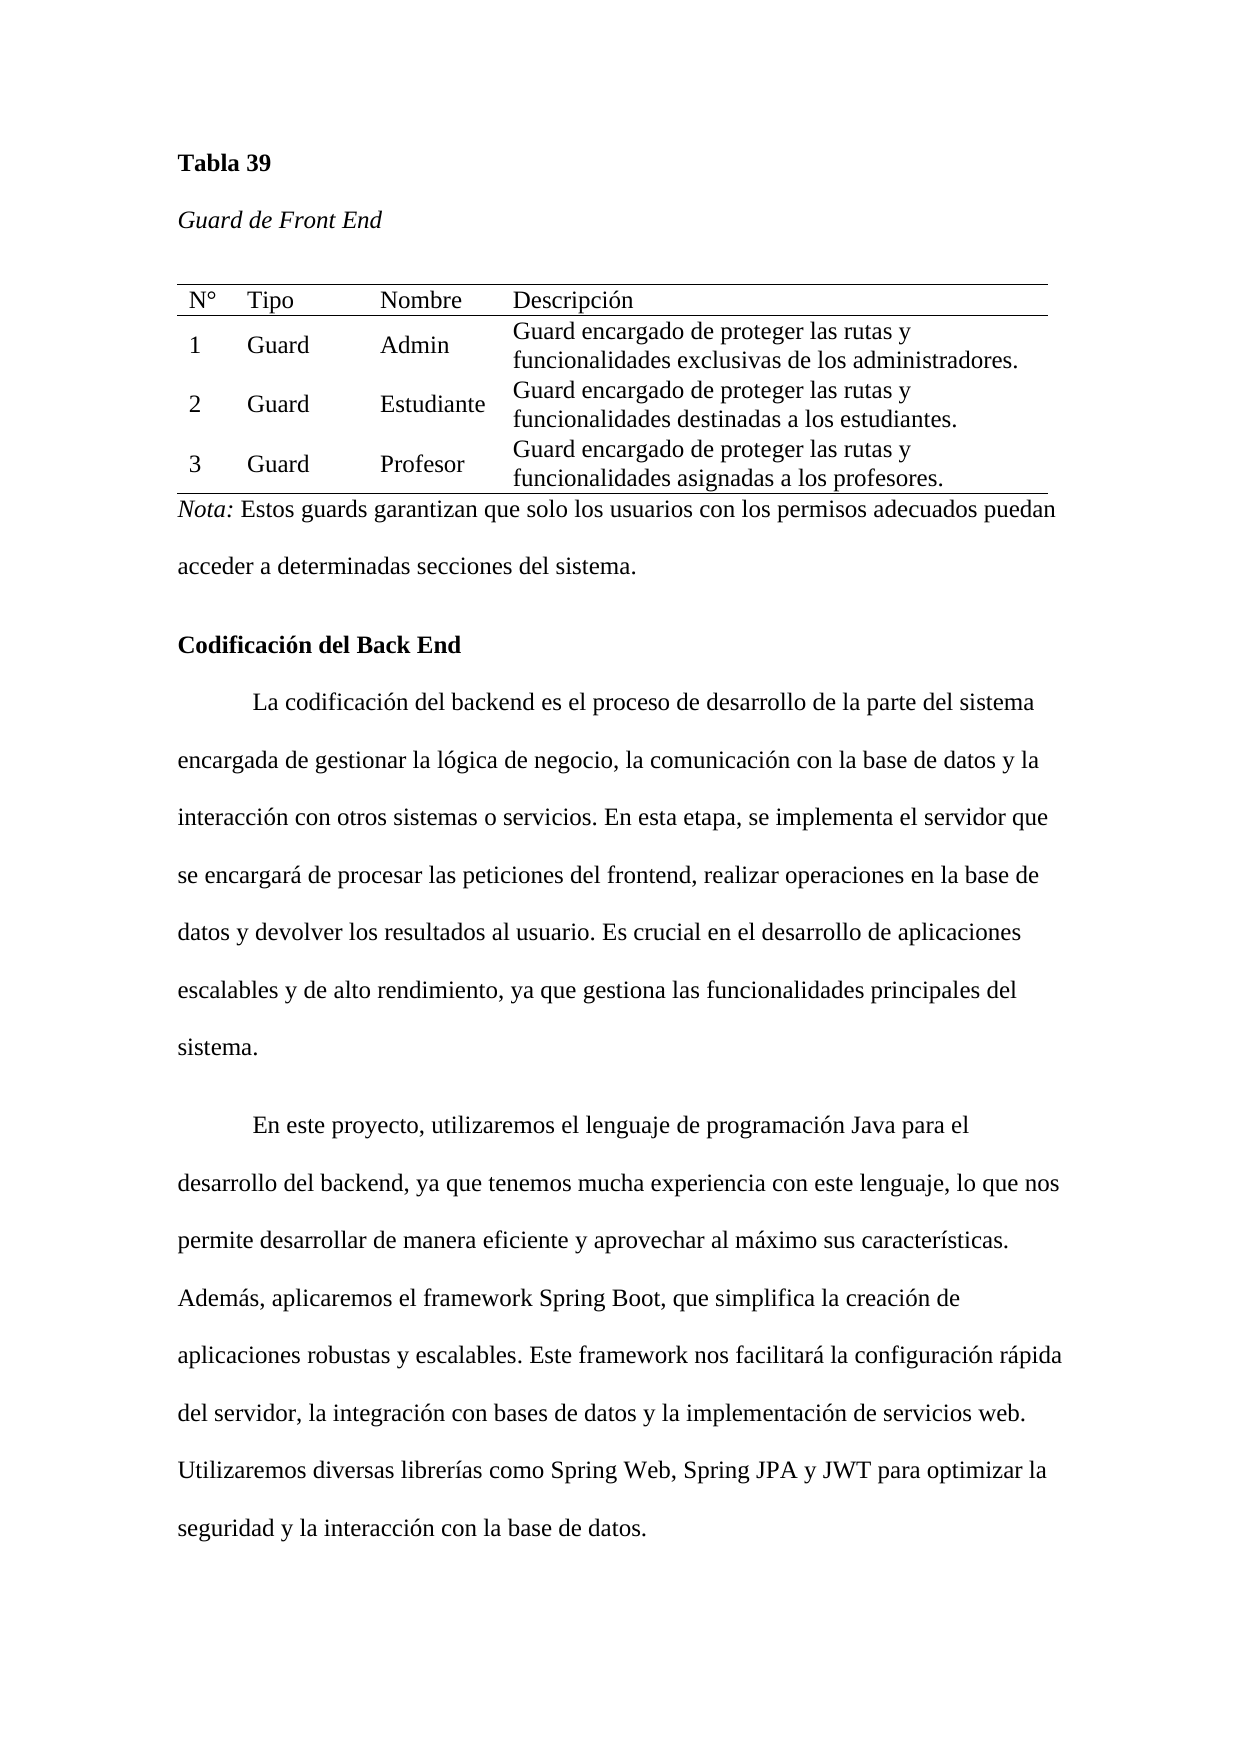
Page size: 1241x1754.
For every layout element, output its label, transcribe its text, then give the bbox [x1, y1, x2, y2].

text La codificación del backend es el proceso de desarrollo de la parte del sistema encargada de gestionar la lógica de negocio, la comunicación con la base de datos y la interacción con otros sistemas o servicios. En esta etapa, se implementa el servidor que se encargará de procesar las peticiones del frontend, realizar operaciones en la base de datos y devolver los resultados al usuario. Es crucial en el desarrollo de aplicaciones escalables y de alto rendimiento, ya que gestiona las funcionalidades principales del sistema. [177, 687, 1063, 1061]
subtitle Codificación del Back End [177, 630, 1078, 658]
text Nota: Estos guards garantizan que solo los usuarios con los permisos adecuados puedan acceder a determinadas secciones del sistema. [177, 494, 1063, 580]
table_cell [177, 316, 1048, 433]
text Tabla 39 Guard de Front End [177, 148, 1063, 234]
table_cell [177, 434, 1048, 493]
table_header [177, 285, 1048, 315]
text En este proyecto, utilizaremos el lenguaje de programación Java para el desarrollo del backend, ya que tenemos mucha experiencia con este lenguaje, lo que nos permite desarrollar de manera eficiente y aprovechar al máximo sus características. Además, aplicaremos el framework Spring Boot, que simplifica la creación de aplicaciones robustas y escalables. Este framework nos facilitará la configuración rápida del servidor, la integración con bases de datos y la implementación de servicios web. Utilizaremos diversas librerías como Spring Web, Spring JPA y JWT para optimizar la seguridad y la interacción con la base de datos. [177, 1111, 1063, 1542]
